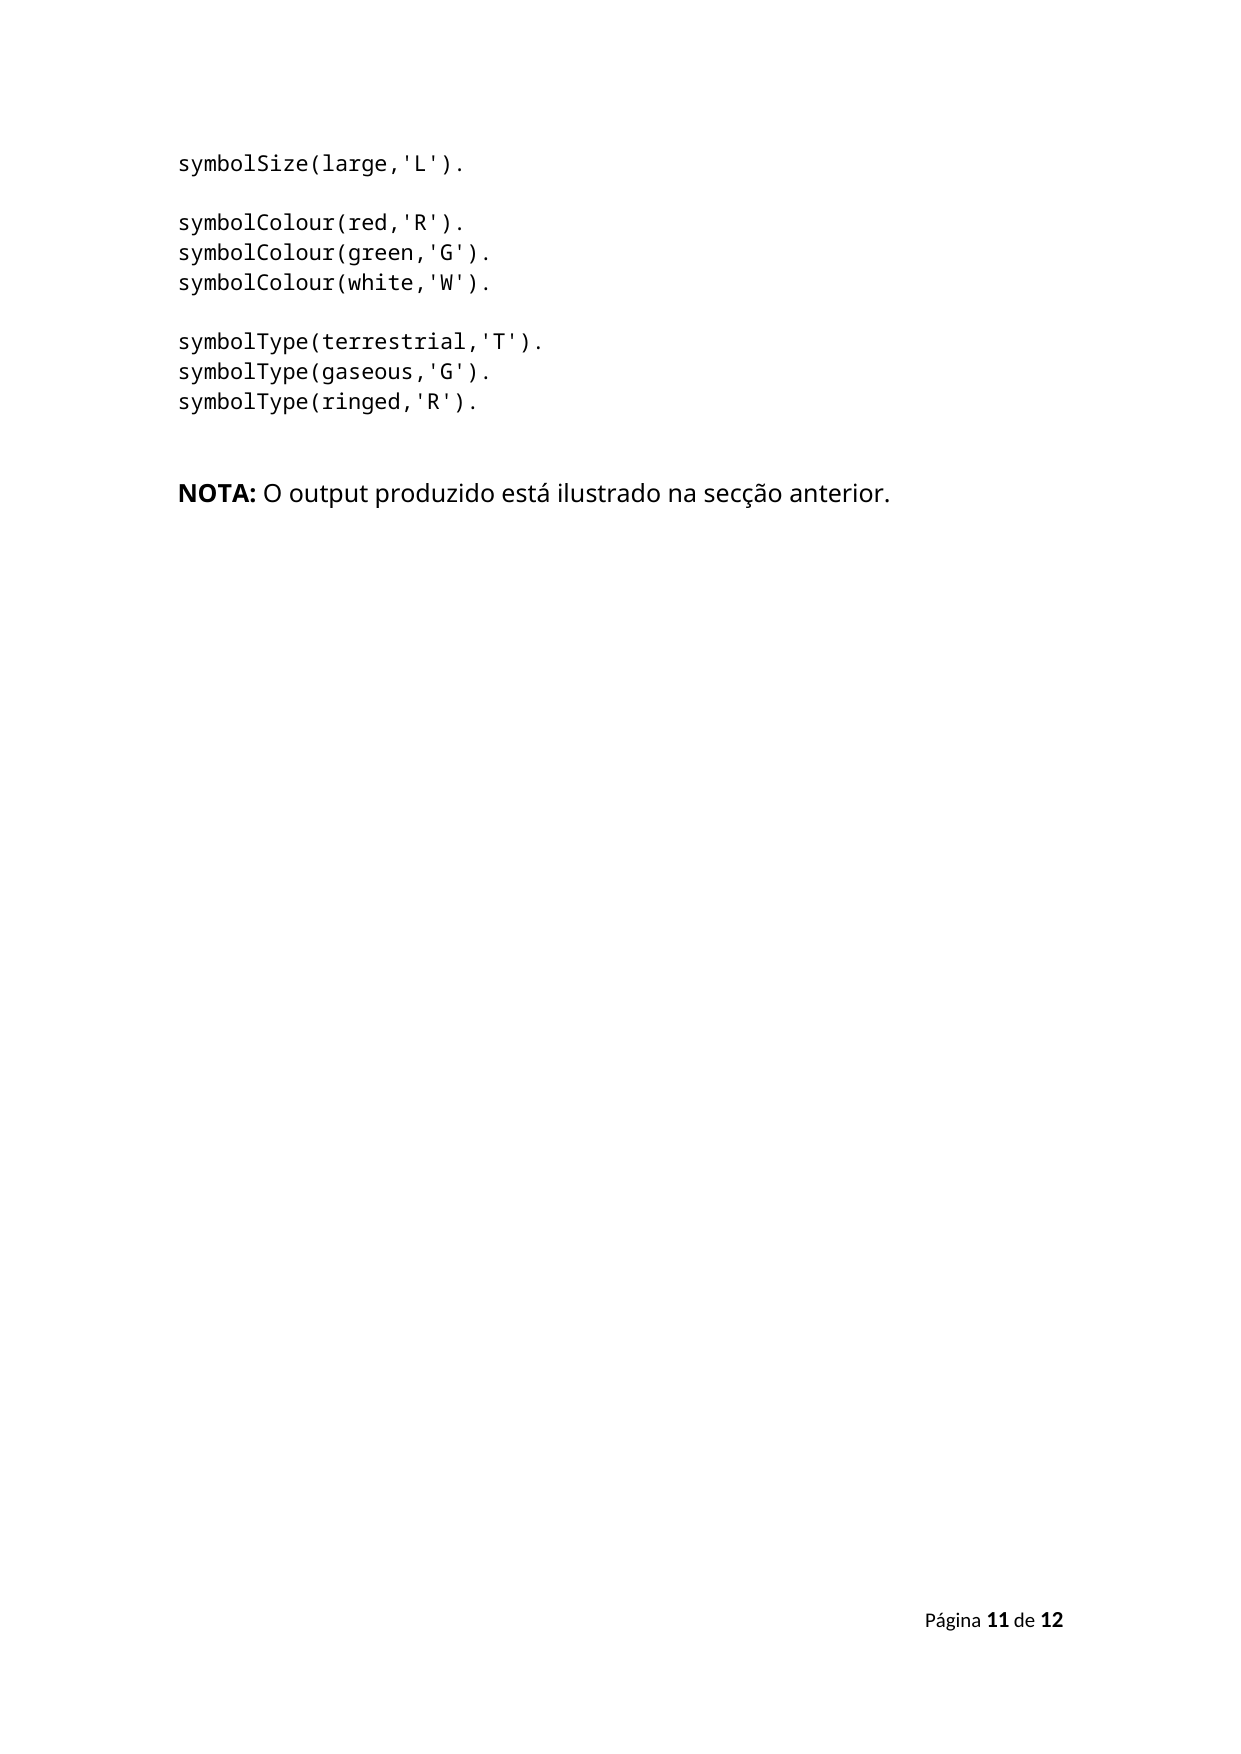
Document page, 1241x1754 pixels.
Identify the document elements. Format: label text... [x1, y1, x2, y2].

text symbolColour(green,'G'). [177, 237, 1063, 267]
text NOTA: O output produzido está ilustrado na secção anterior. [177, 475, 1063, 509]
text symbolType(terrestrial,'T'). [177, 326, 1063, 356]
text symbolSize(large,'L'). [177, 148, 1063, 177]
text symbolColour(white,'W'). [177, 267, 1063, 297]
text symbolType(ringed,'R'). [177, 386, 1063, 416]
text symbolType(gaseous,'G'). [177, 356, 1063, 386]
text symbolColour(red,'R'). [177, 207, 1063, 237]
